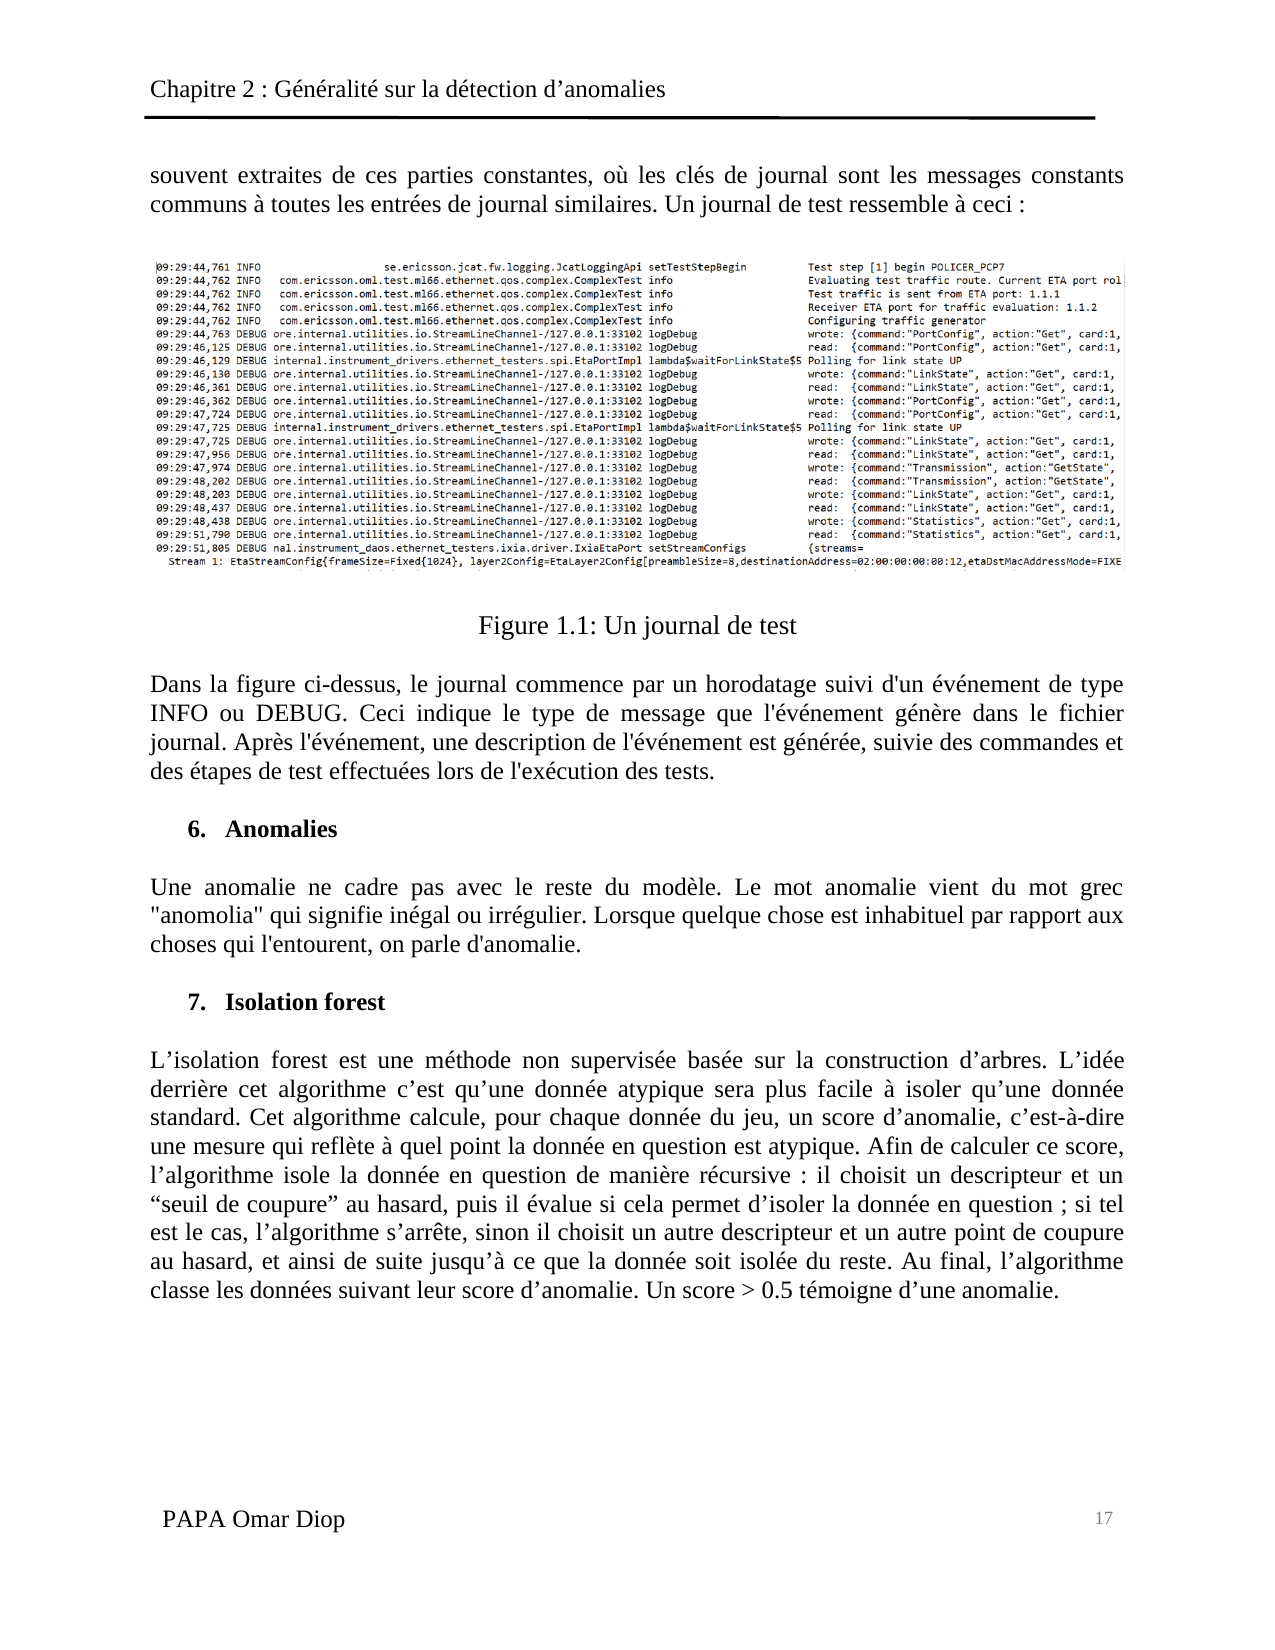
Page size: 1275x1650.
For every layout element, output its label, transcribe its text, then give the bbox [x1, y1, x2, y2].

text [150, 160, 1125, 217]
picture [150, 246, 1125, 580]
list Anomalies [187, 814, 1125, 842]
text Figure 1.1: Un journal de test [150, 609, 1125, 640]
text Une anomalie ne cadre pas avec le reste du modèle. Le mot anomalie vient du mot grec "anomolia" qui signifie inégal ou irrégulier. Lorsque quelque chose est inhabituel par rapport aux choses qui l'entourent, on parle d'anomalie. [150, 872, 1125, 958]
list Isolation forest [187, 987, 1125, 1016]
text Dans la figure ci-dessus, le journal commence par un horodatage suivi d'un événement de type INFO ou DEBUG. Ceci indique le type de message que l'événement génère dans le fichier journal. Après l'événement, une description de l'événement est générée, suivie des commandes et des étapes de test effectuées lors de l'exécution des tests. [150, 669, 1125, 784]
text L’isolation forest est une méthode non supervisée basée sur la construction d’arbres. L’idée derrière cet algorithme c’est qu’une donnée atypique sera plus facile à isoler qu’une donnée standard. Cet algorithme calcule, pour chaque donnée du jeu, un score d’anomalie, c’est-à-dire une mesure qui reflète à quel point la donnée en question est atypique. Afin de calculer ce score, l’algorithme isole la donnée en question de manière récursive : il choisit un descripteur et un “seuil de coupure” au hasard, puis il évalue si cela permet d’isoler la donnée en question ; si tel est le cas, l’algorithme s’arrête, sinon il choisit un autre descripteur et un autre point de coupure au hasard, et ainsi de suite jusqu’à ce que la donnée soit isolée du reste. Au final, l’algorithme classe les données suivant leur score d’anomalie. Un score > 0.5 témoigne d’une anomalie. [150, 1045, 1125, 1304]
